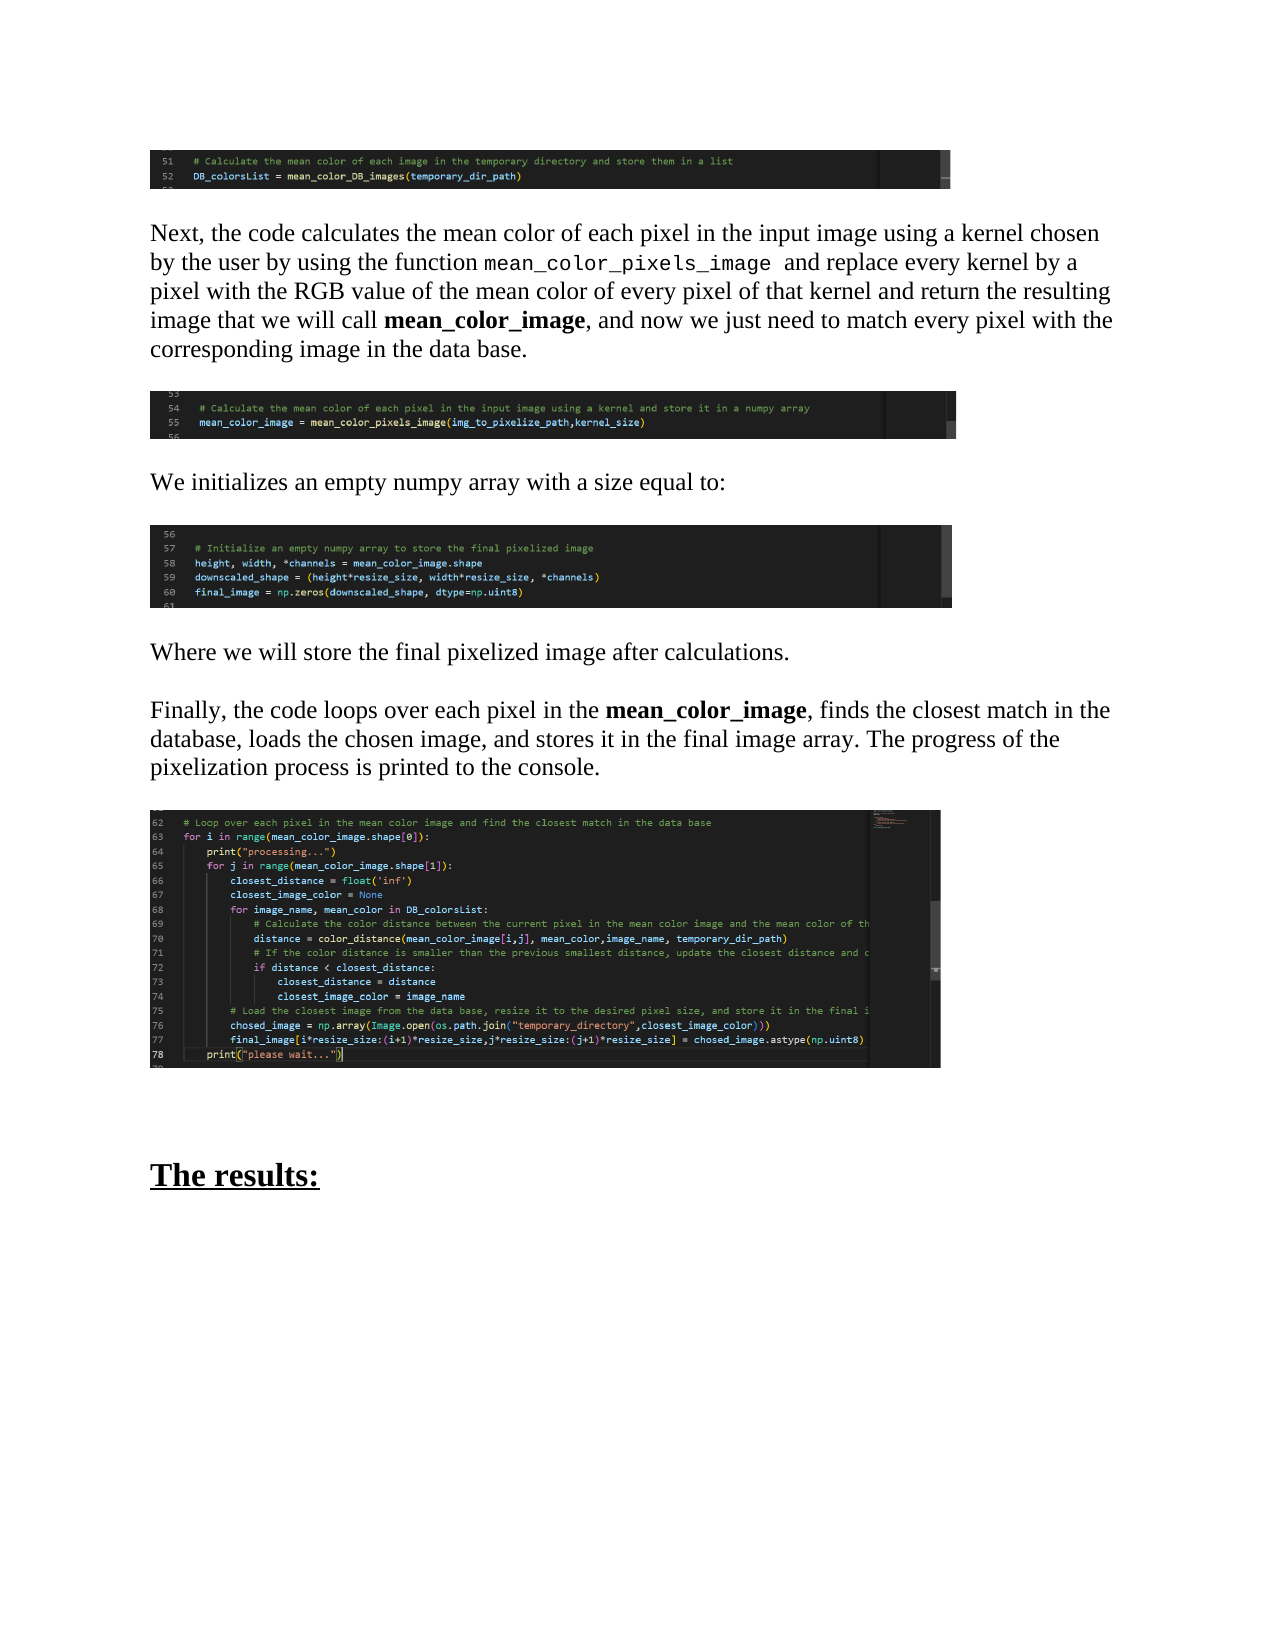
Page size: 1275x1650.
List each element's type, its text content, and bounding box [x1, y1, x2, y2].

text The results: [150, 1155, 1125, 1193]
picture [150, 810, 941, 1068]
text Where we will store the final pixelized image after calculations. [150, 637, 1125, 666]
picture [150, 391, 957, 439]
text Finally, the code loops over each pixel in the mean_color_image, finds the closest match in the database, loads the chosen image, and stores it in the final image array. The progress of the pixelization process is printed to the console. [150, 695, 1125, 781]
text We initializes an empty numpy array with a size equal to: [150, 467, 1125, 496]
text Next, the code calculates the mean color of each pixel in the input image using a kernel chosen by the user by using the function mean_color_pixels_image and replace every kernel by a pixel with the RGB value of the mean color of every pixel of that kernel and return the resulting image that we will call mean_color_image, and now we just need to match every pixel with the corresponding image in the data base. [150, 218, 1125, 363]
picture [150, 525, 952, 608]
picture [150, 150, 951, 189]
